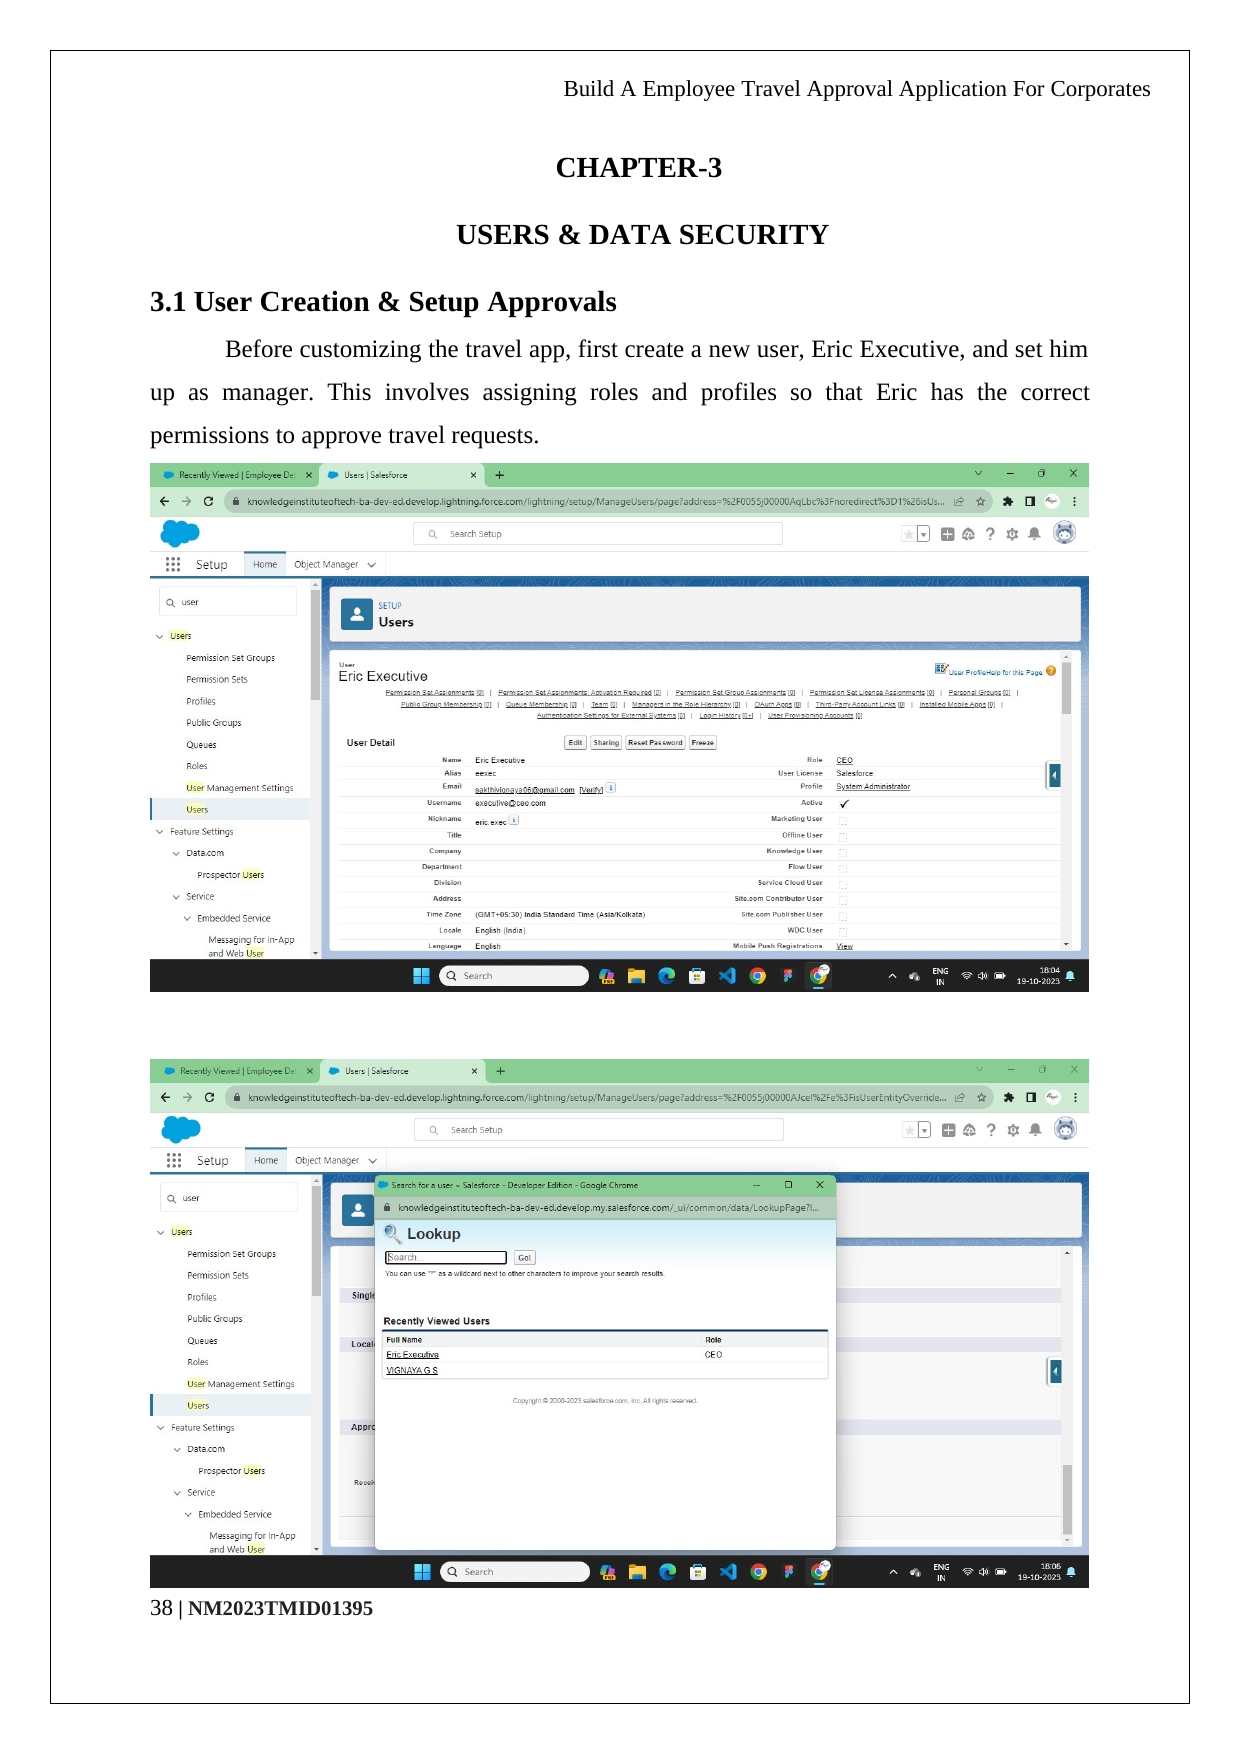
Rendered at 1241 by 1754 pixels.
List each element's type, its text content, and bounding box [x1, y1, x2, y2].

subtitle CHAPTER-3 [431, 150, 847, 183]
picture [150, 463, 1089, 992]
text USERS & DATA SECURITY [431, 217, 854, 251]
text Before customizing the travel app, first create a new user, Eric Executive, and set him up as manager. This involves assigning roles and profiles so that Eric has the correct permissions to approve travel requests. [150, 334, 1090, 449]
picture [150, 1059, 1089, 1588]
subtitle 3.1 User Creation & Setup Approvals [150, 284, 1182, 318]
